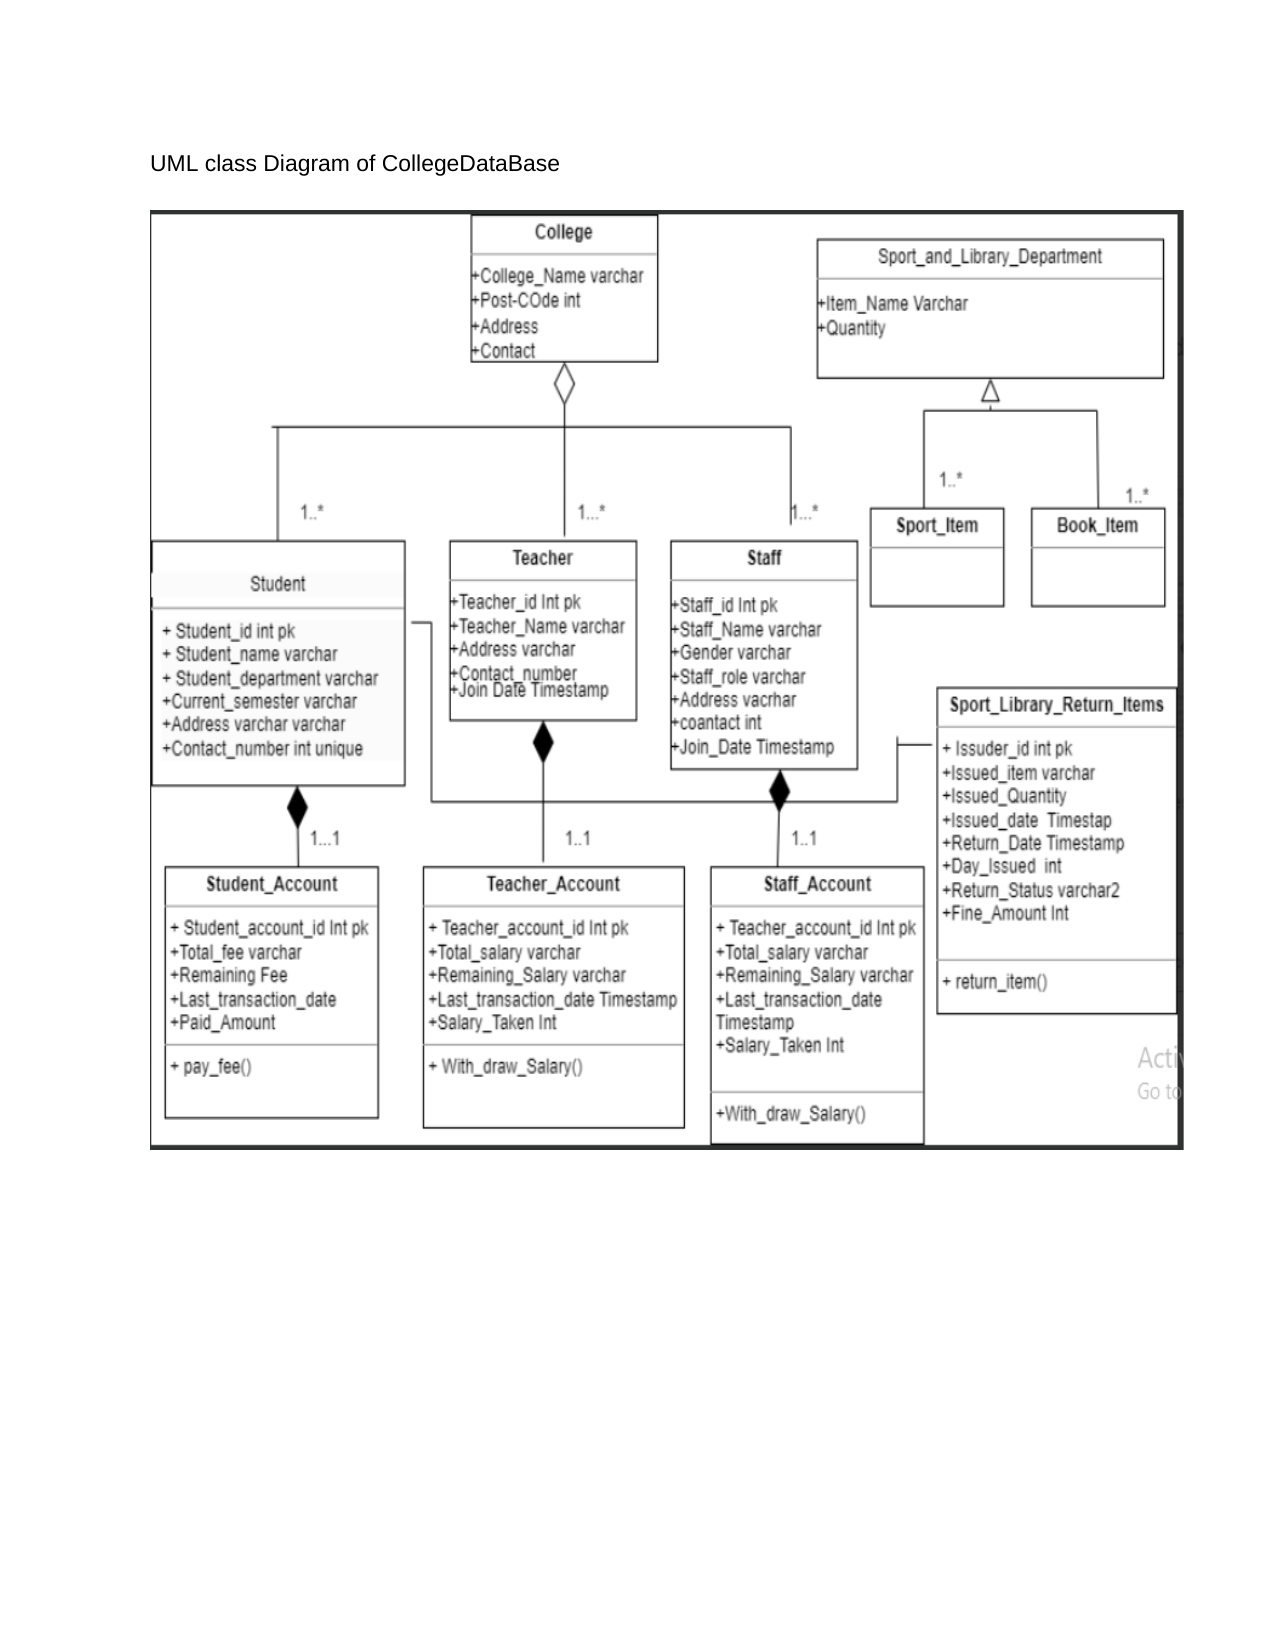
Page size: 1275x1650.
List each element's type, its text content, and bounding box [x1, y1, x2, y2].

picture [150, 210, 1184, 1150]
text UML class Diagram of CollegeDataBase [150, 150, 1125, 176]
